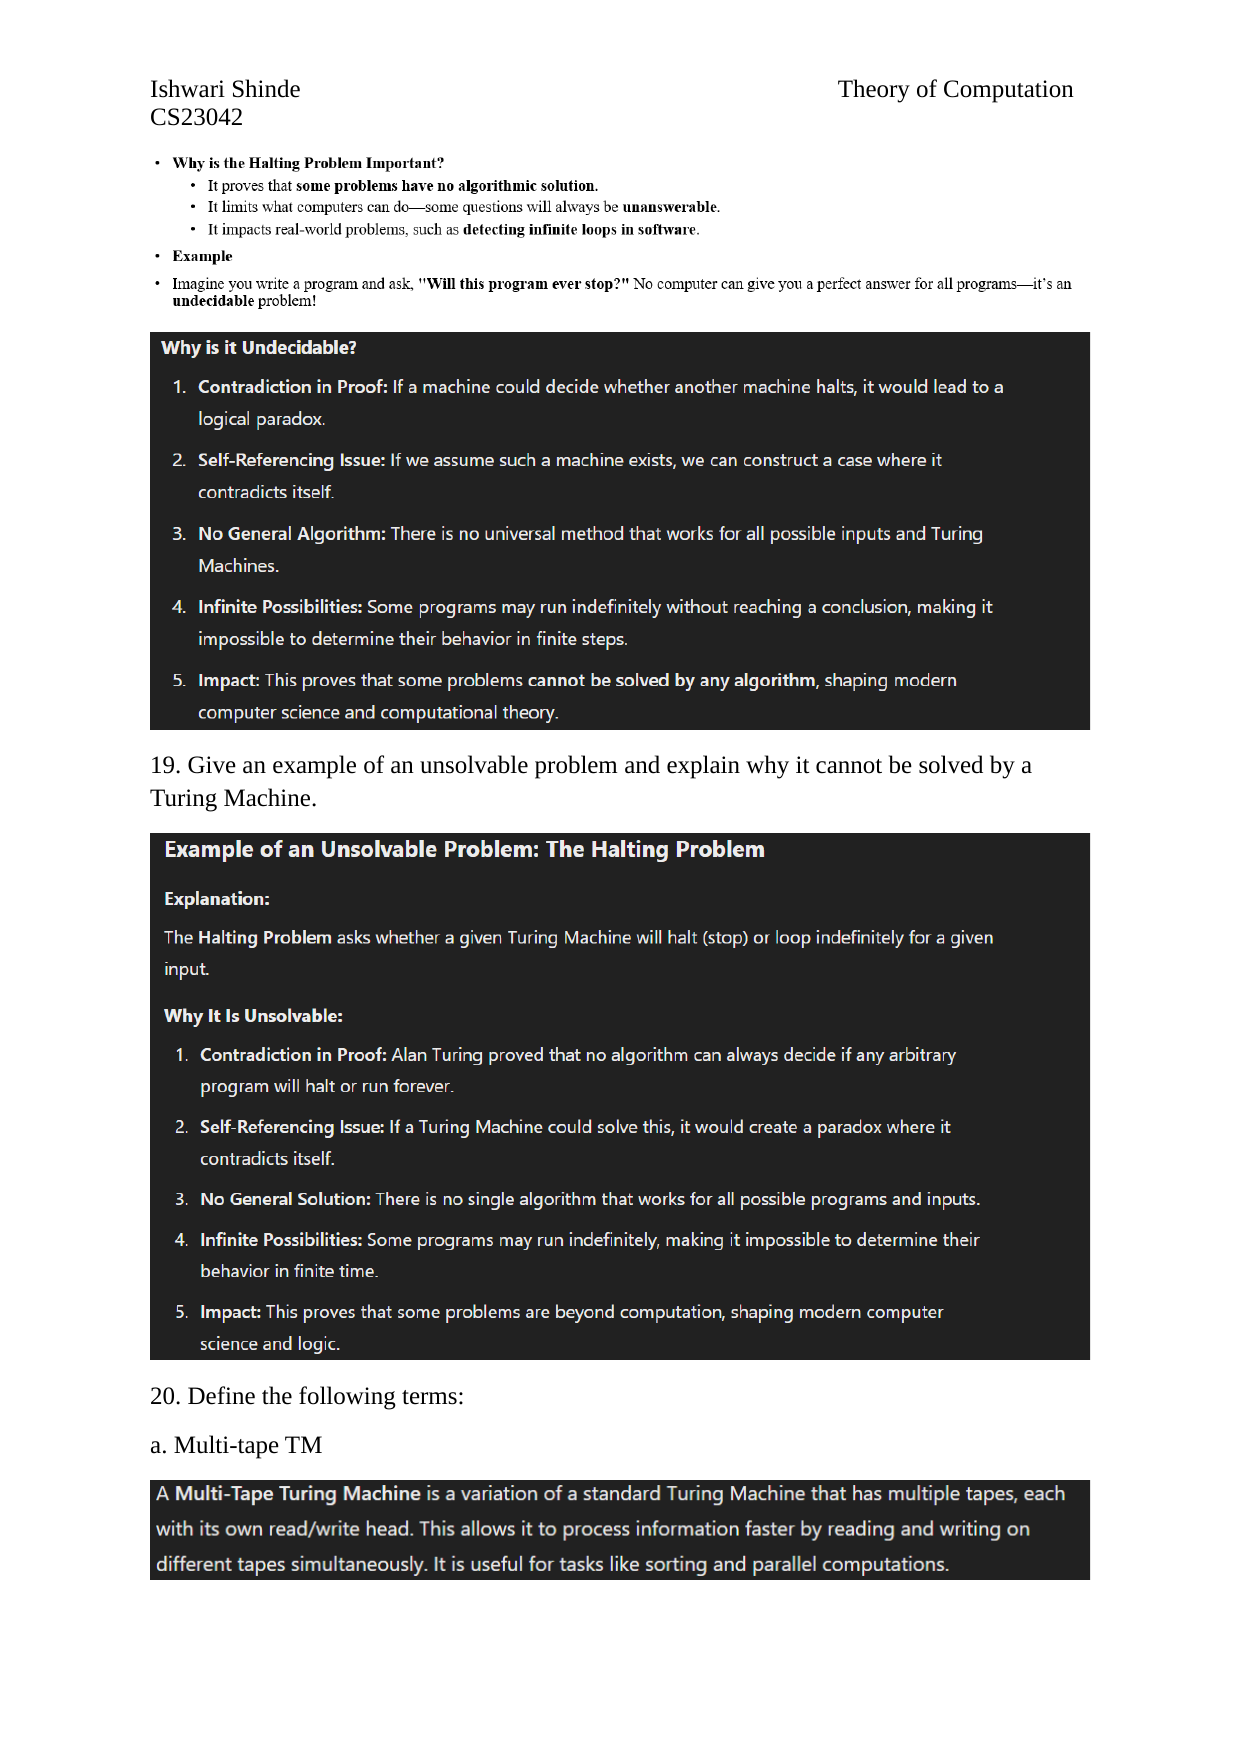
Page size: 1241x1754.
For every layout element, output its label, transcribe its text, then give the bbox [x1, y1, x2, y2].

picture [150, 1480, 1091, 1580]
picture [150, 150, 1091, 312]
text a. Multi-tape TM [150, 1431, 1090, 1459]
text 20. Define the following terms: [150, 1381, 1090, 1409]
picture [150, 332, 1091, 730]
text 19. Give an example of an unsolvable problem and explain why it cannot be solved by a Turing Machine. [150, 751, 1090, 812]
picture [150, 833, 1091, 1360]
